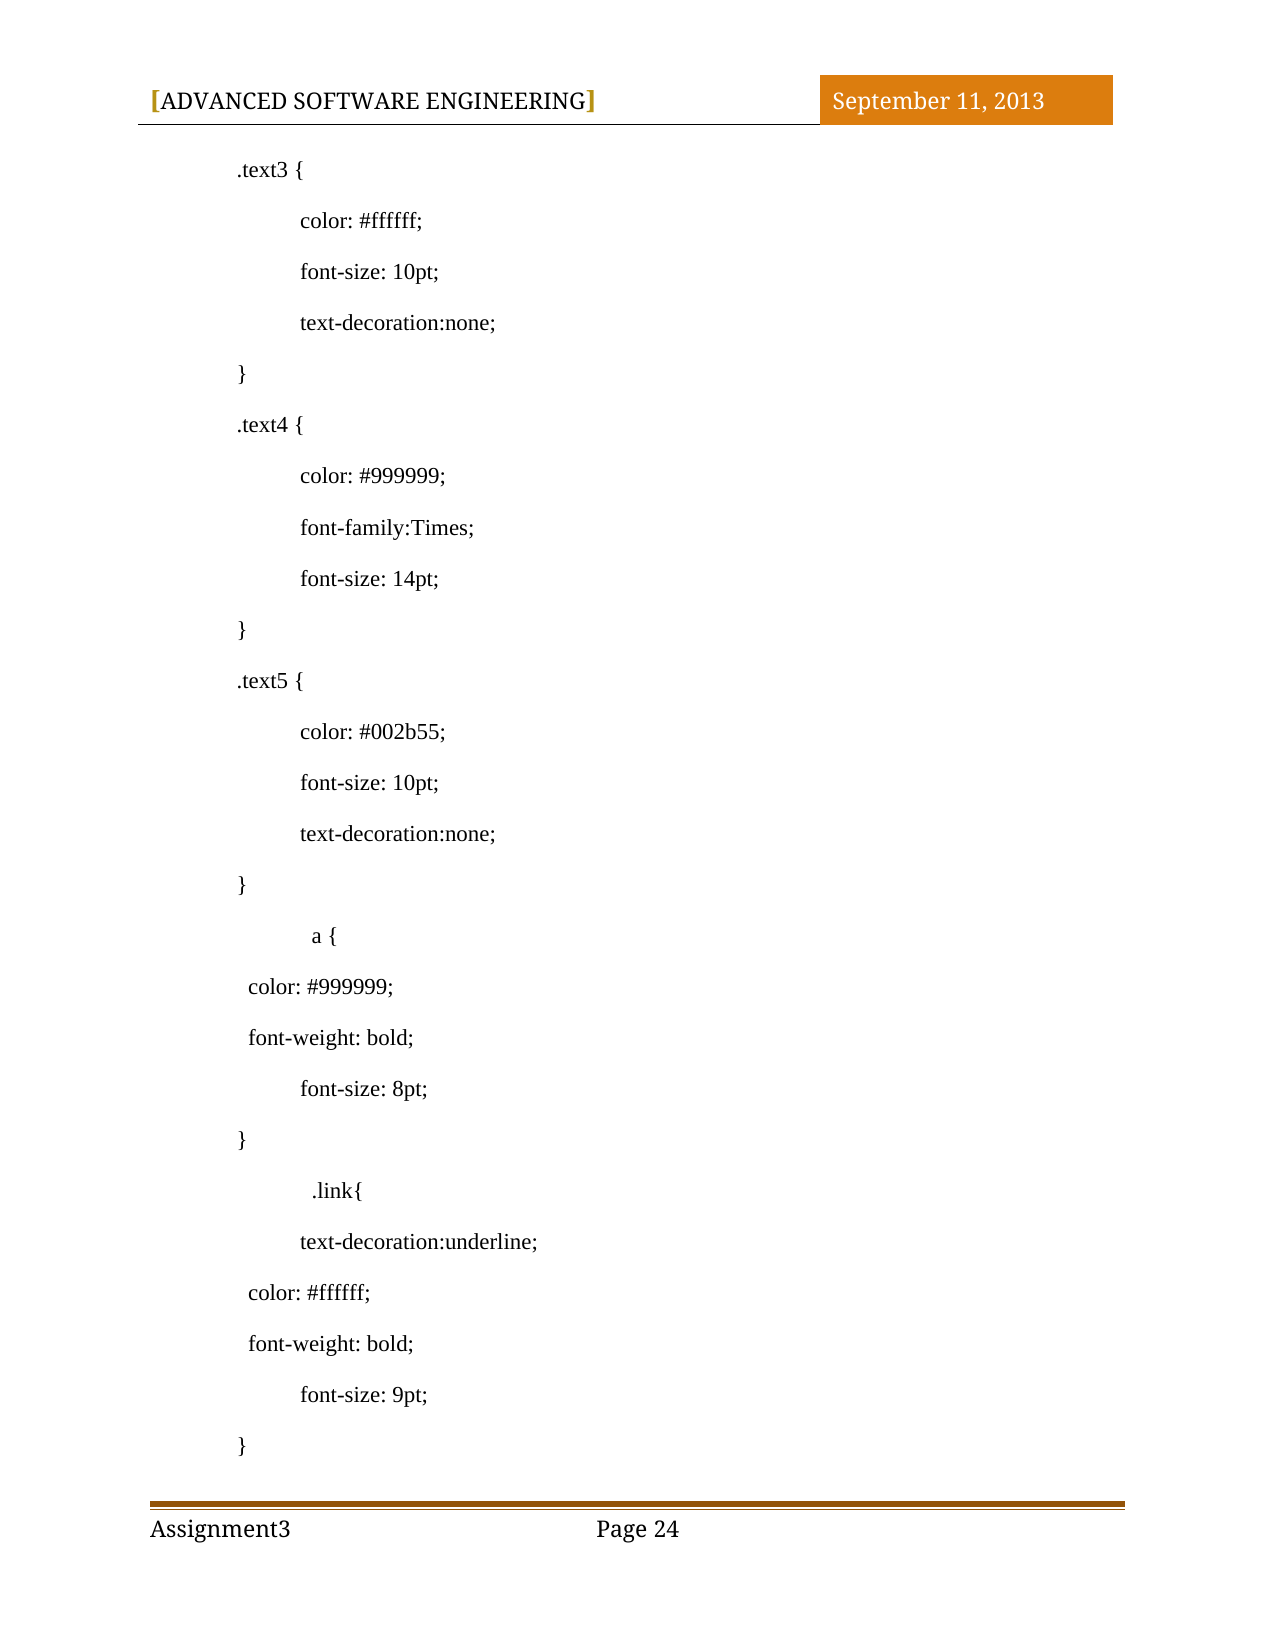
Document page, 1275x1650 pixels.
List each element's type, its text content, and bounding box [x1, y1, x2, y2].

text } [150, 1126, 1125, 1152]
text font-size: 10pt; [150, 769, 1125, 795]
text font-size: 10pt; [150, 258, 1125, 285]
text color: #999999; [150, 463, 1125, 489]
text font-size: 8pt; [150, 1075, 1125, 1101]
text font-family:Times; [150, 514, 1125, 540]
text } [150, 1432, 1125, 1459]
text } [150, 871, 1125, 897]
text .link{ [150, 1177, 1125, 1203]
text } [150, 361, 1125, 387]
text color: #002b55; [150, 718, 1125, 744]
text font-size: 9pt; [150, 1381, 1125, 1408]
text } [150, 616, 1125, 642]
text color: #ffffff; [150, 207, 1125, 234]
text text-decoration:none; [150, 309, 1125, 336]
text font-size: 14pt; [150, 565, 1125, 591]
text color: #ffffff; [150, 1279, 1125, 1306]
text font-weight: bold; [150, 1330, 1125, 1357]
text text-decoration:none; [150, 820, 1125, 846]
text .text5 { [150, 667, 1125, 693]
text font-weight: bold; [150, 1024, 1125, 1050]
text text-decoration:underline; [150, 1228, 1125, 1254]
text a { [150, 922, 1125, 948]
text color: #999999; [150, 973, 1125, 999]
text .text4 { [150, 412, 1125, 438]
text .text3 { [150, 156, 1125, 183]
